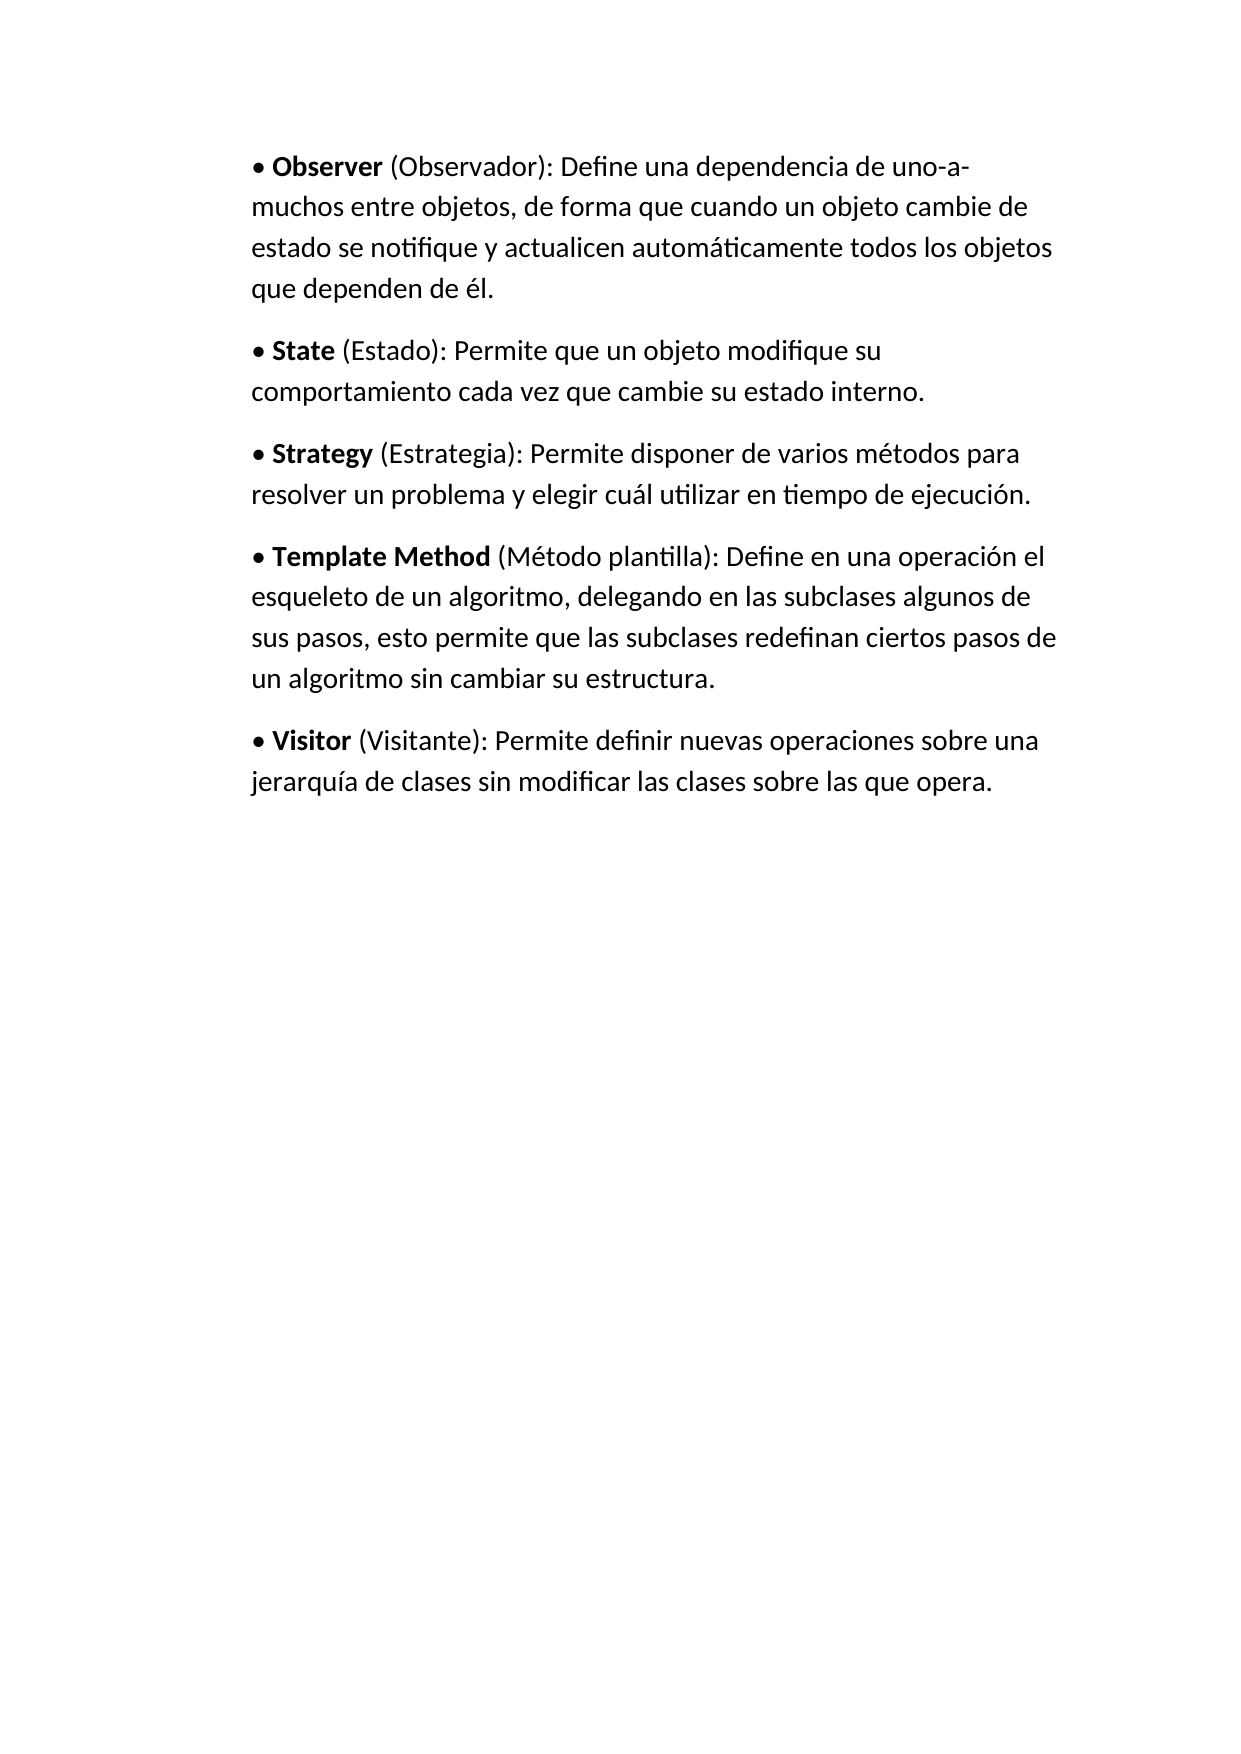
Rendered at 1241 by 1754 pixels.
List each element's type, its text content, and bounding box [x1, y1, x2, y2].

text • Template Method (Método plantilla): Define en una operación el esqueleto de un algoritmo, delegando en las subclases algunos de sus pasos, esto permite que las subclases redefinan ciertos pasos de un algoritmo sin cambiar su estructura. [251, 538, 1063, 696]
text • State (Estado): Permite que un objeto modifique su comportamiento cada vez que cambie su estado interno. [251, 332, 1063, 409]
text • Visitor (Visitante): Permite definir nuevas operaciones sobre una jerarquía de clases sin modificar las clases sobre las que opera. [251, 722, 1063, 799]
text • Strategy (Estrategia): Permite disponer de varios métodos para resolver un problema y elegir cuál utilizar en tiempo de ejecución. [251, 435, 1063, 511]
text • Observer (Observador): Define una dependencia de uno-a-muchos entre objetos, de forma que cuando un objeto cambie de estado se notifique y actualicen automáticamente todos los objetos que dependen de él. [251, 148, 1063, 306]
